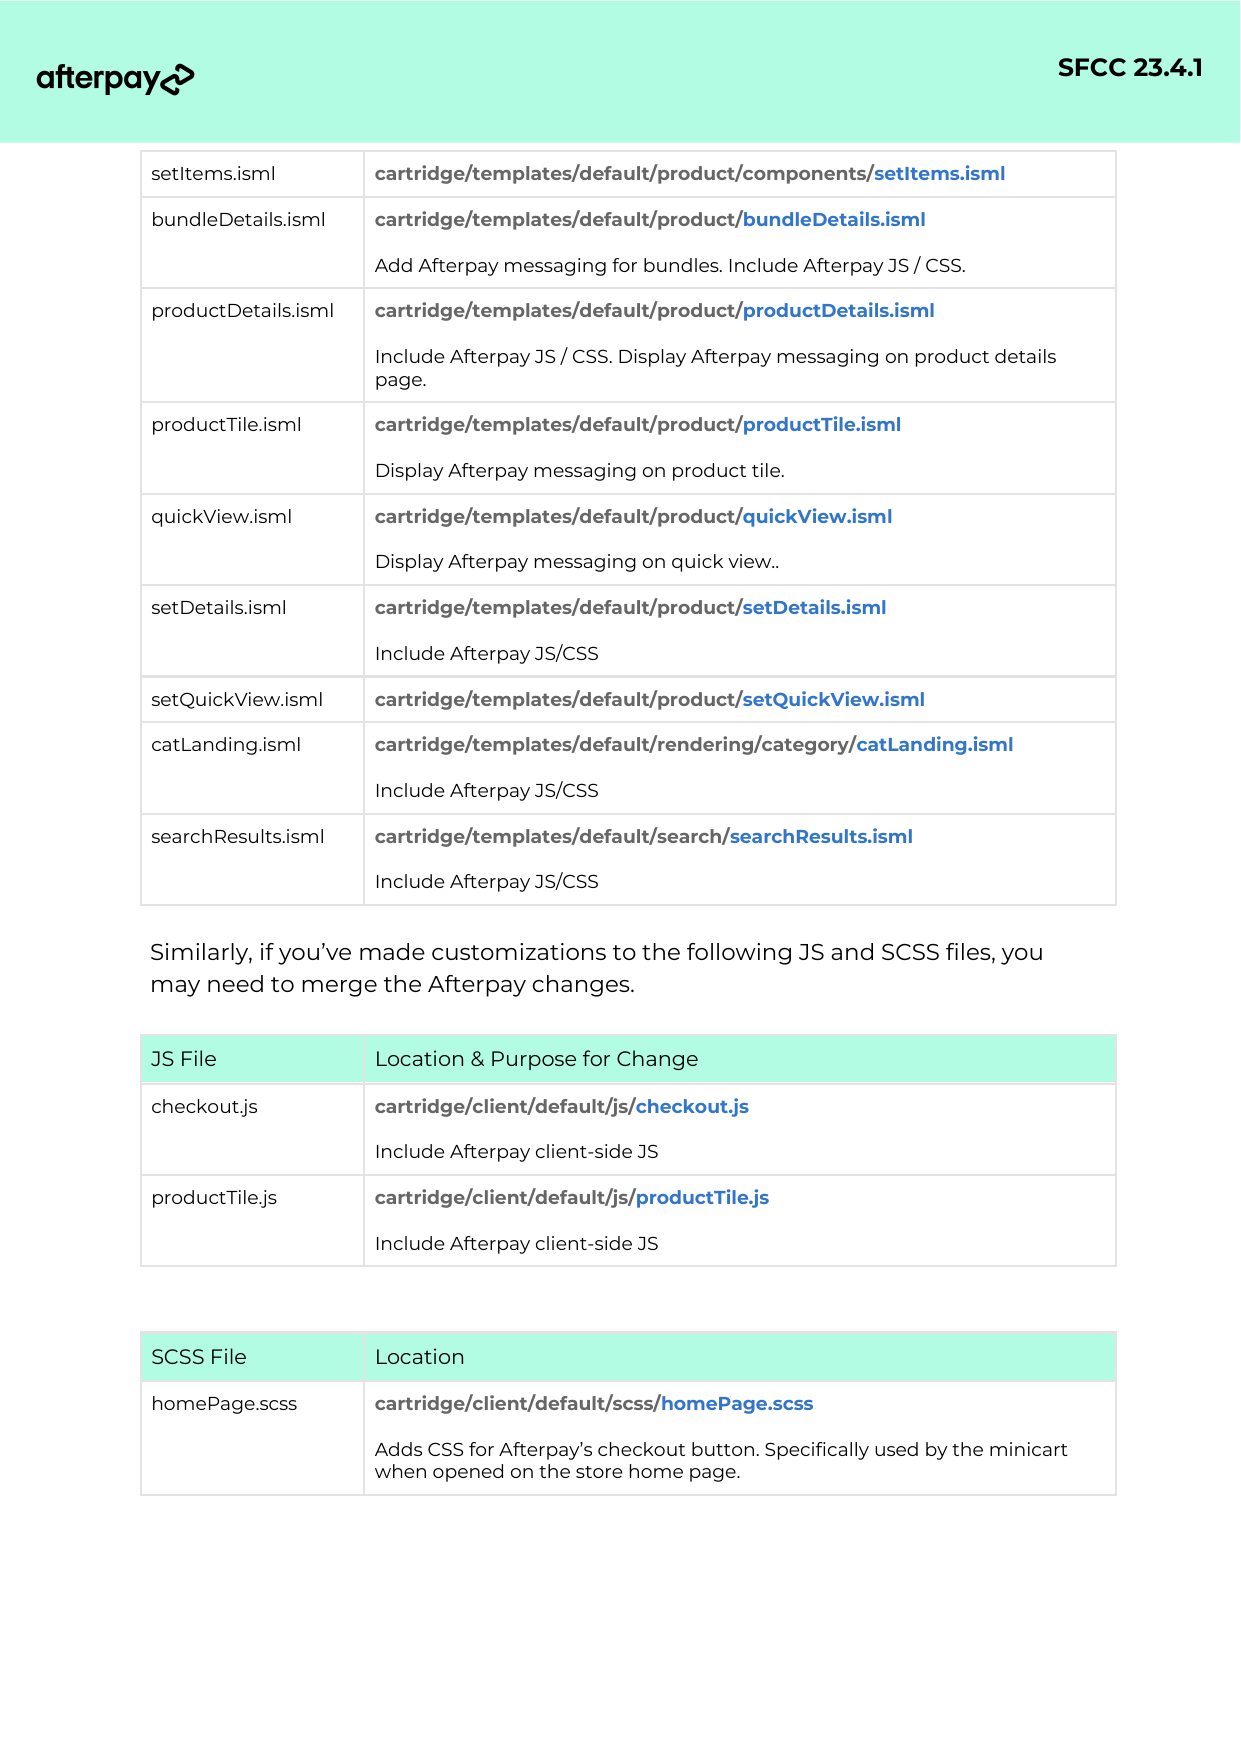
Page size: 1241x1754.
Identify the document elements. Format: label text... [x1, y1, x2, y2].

table_cell bundleDetails.isml [142, 198, 363, 287]
table_header Location & Purpose for Change [365, 1036, 1115, 1082]
table_cell productTile.isml [142, 403, 363, 493]
table_cell quickView.isml [142, 495, 363, 584]
table_cell cartridge/templates/default/product/bundleDetails.isml Add Afterpay messaging for bundles. Include Afterpay JS / CSS. [365, 198, 1115, 287]
table_cell checkout.js [142, 1085, 363, 1174]
table_cell cartridge/templates/default/product/setDetails.isml Include Afterpay JS/CSS [365, 586, 1115, 675]
table_cell catLanding.isml [142, 723, 363, 812]
table_cell productDetails.isml [142, 289, 363, 401]
table_cell cartridge/client/default/js/checkout.js Include Afterpay client-side JS [365, 1085, 1115, 1174]
table_cell cartridge/templates/default/product/setQuickView.isml [365, 678, 1115, 721]
table_cell cartridge/templates/default/rendering/category/catLanding.isml Include Afterpay JS/CSS [365, 723, 1115, 812]
picture [7, 40, 224, 103]
table_header SCSS File [142, 1334, 363, 1380]
table_cell setQuickView.isml [142, 678, 363, 721]
table_cell productTile.js [142, 1176, 363, 1265]
text Similarly, if you’ve made customizations to the following JS and SCSS files, you may need to merge the Afterpay changes. [150, 938, 1090, 998]
table_cell cartridge/client/default/js/productTile.js Include Afterpay client-side JS [365, 1176, 1115, 1265]
table_cell cartridge/templates/default/search/searchResults.isml Include Afterpay JS/CSS [365, 815, 1115, 904]
table_cell cartridge/templates/default/product/components/setItems.isml [365, 152, 1115, 196]
table_cell cartridge/client/default/scss/homePage.scss Adds CSS for Afterpay’s checkout button. Specifically used by the minicart when opened on the store home page. [365, 1382, 1115, 1494]
table_cell homePage.scss [142, 1382, 363, 1494]
table_cell cartridge/templates/default/product/quickView.isml Display Afterpay messaging on quick view.. [365, 495, 1115, 584]
table_cell cartridge/templates/default/product/productDetails.isml Include Afterpay JS / CSS. Display Afterpay messaging on product details page. [365, 289, 1115, 401]
table_cell searchResults.isml [142, 815, 363, 904]
table_cell setItems.isml [142, 152, 363, 196]
table_cell cartridge/templates/default/product/productTile.isml Display Afterpay messaging on product tile. [365, 403, 1115, 493]
table_cell setDetails.isml [142, 586, 363, 675]
table_header Location [365, 1334, 1115, 1380]
table_header JS File [142, 1036, 363, 1082]
